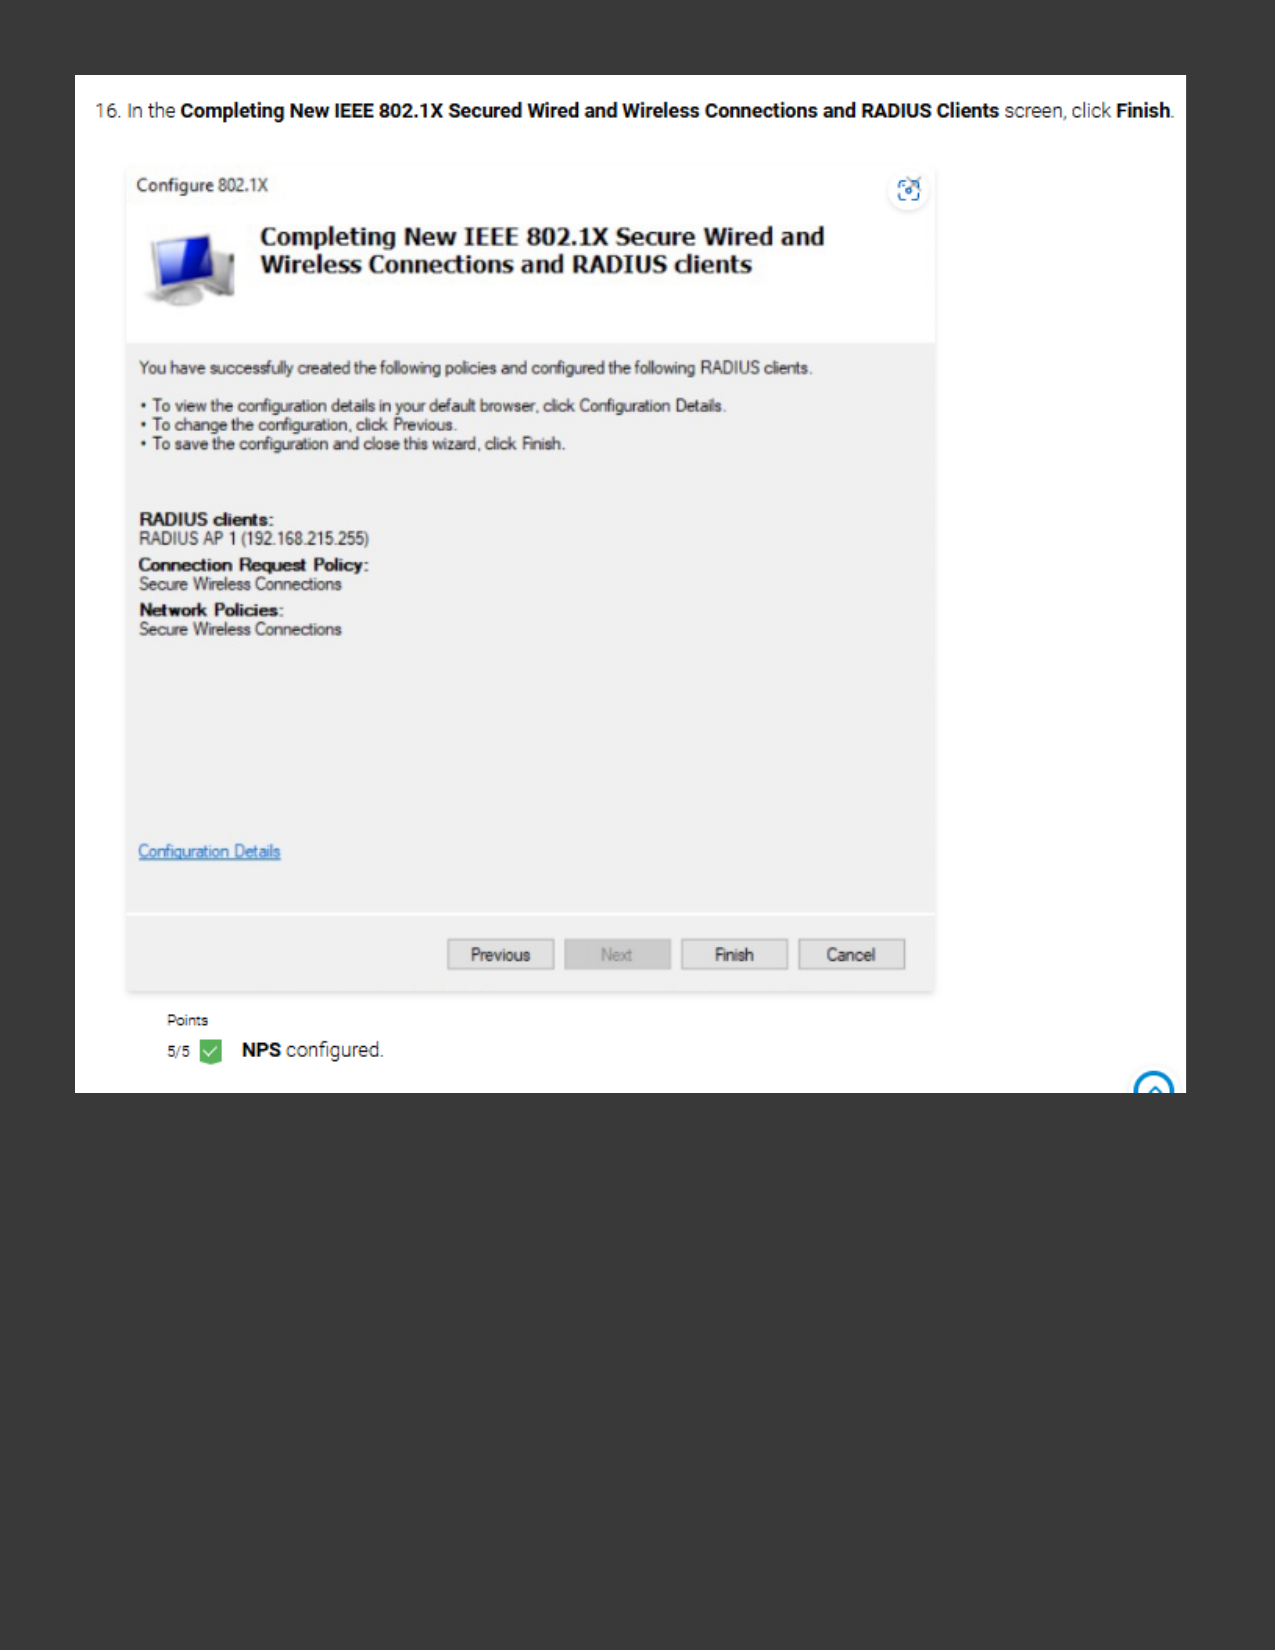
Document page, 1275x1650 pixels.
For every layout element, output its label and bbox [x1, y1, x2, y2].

picture [75, 75, 1187, 1093]
